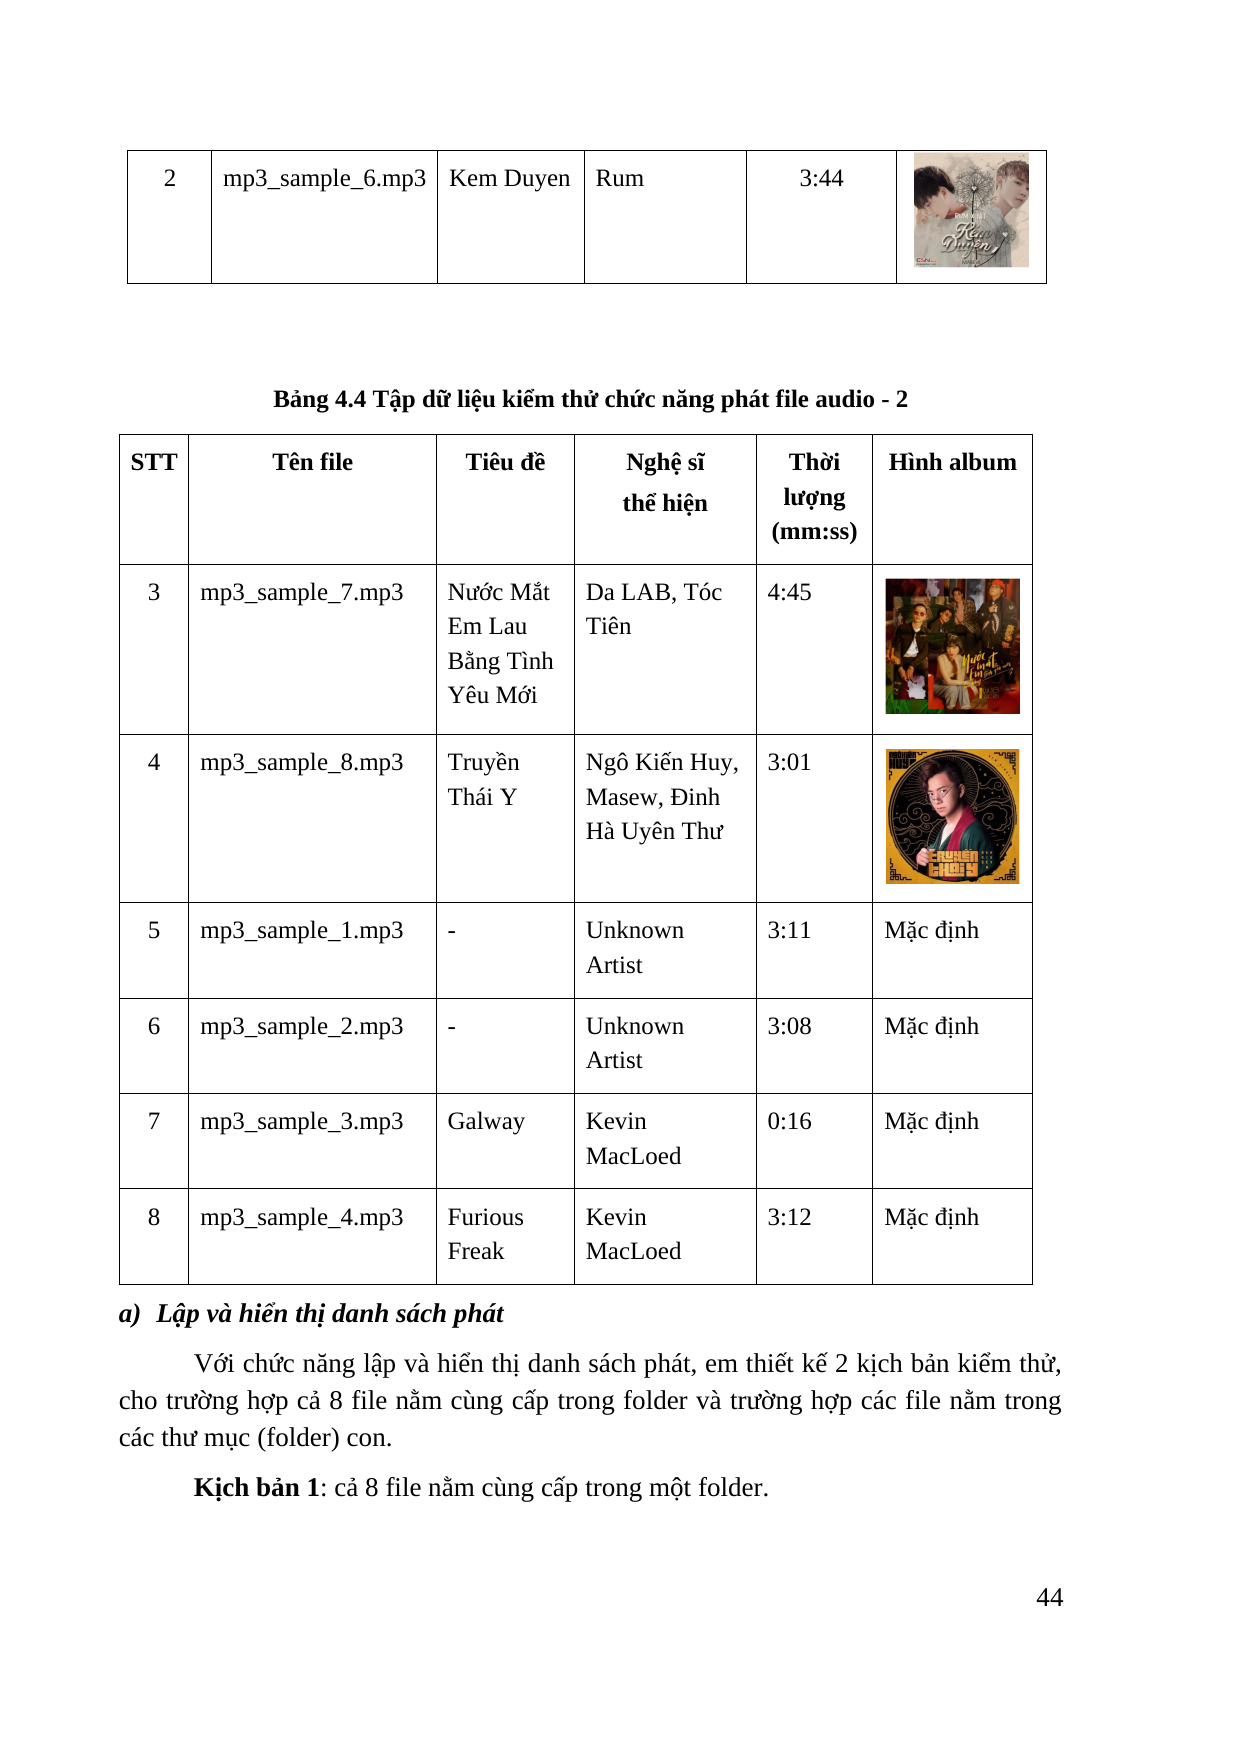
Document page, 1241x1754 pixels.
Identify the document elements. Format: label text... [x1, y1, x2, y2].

table_cell 3 [120, 565, 188, 733]
table_cell Ngô Kiến Huy, Masew, Đinh Hà Uyên Thư [575, 735, 756, 902]
table_cell 3:11 [757, 903, 872, 997]
table_cell 4 [120, 735, 188, 902]
table_cell Mặc định [873, 1189, 1032, 1284]
table_header Tiêu đề [437, 435, 574, 563]
table_cell mp3_sample_6.mp3 [212, 151, 437, 283]
table_cell Mặc định [873, 999, 1032, 1093]
list Lập và hiển thị danh sách phát [118, 1297, 1063, 1328]
table_cell 7 [120, 1094, 188, 1188]
table_cell Kem Duyen [438, 151, 584, 283]
table_header Hình album [873, 435, 1032, 563]
table_cell Kevin MacLoed [575, 1094, 756, 1188]
text Với chức năng lập và hiển thị danh sách phát, em thiết kế 2 kịch bản kiểm thử, cho trường hợp cả 8 file nằm cùng cấp trong folder và trường hợp các file nằm trong các thư mục (folder) con. [118, 1347, 1063, 1453]
table_header Tên file [189, 435, 436, 563]
table_cell mp3_sample_7.mp3 [189, 565, 436, 733]
table_cell Truyền Thái Y [437, 735, 574, 902]
table_header Thời lượng (mm:ss) [757, 435, 872, 563]
table_cell mp3_sample_1.mp3 [189, 903, 436, 997]
table_cell - [437, 999, 574, 1093]
table_cell - [437, 903, 574, 997]
table_cell Rum [585, 151, 746, 283]
table_header STT [120, 435, 188, 563]
picture [913, 151, 1030, 268]
table_cell mp3_sample_3.mp3 [189, 1094, 436, 1188]
table_cell Kevin MacLoed [575, 1189, 756, 1284]
table_cell 5 [120, 903, 188, 997]
table_cell 3:08 [757, 999, 872, 1093]
table_cell [873, 565, 1032, 733]
table_cell 0:16 [757, 1094, 872, 1188]
table_cell Da LAB, Tóc Tiên [575, 565, 756, 733]
table_cell Galway [437, 1094, 574, 1188]
table_cell Mặc định [873, 903, 1032, 997]
table_cell 3:12 [757, 1189, 872, 1284]
table_cell [873, 735, 1032, 902]
table_cell Nước Mắt Em Lau Bằng Tình Yêu Mới [437, 565, 574, 733]
table_cell mp3_sample_2.mp3 [189, 999, 436, 1093]
text Kịch bản 1: cả 8 file nằm cùng cấp trong một folder. [118, 1471, 1063, 1502]
picture [884, 577, 1021, 715]
table_cell [897, 151, 1046, 283]
table_header Nghệ sĩ thể hiện [575, 435, 756, 563]
table_cell 2 [128, 151, 211, 283]
table_cell Unknown Artist [575, 999, 756, 1093]
table_cell Mặc định [873, 1094, 1032, 1188]
table_cell Furious Freak [437, 1189, 574, 1284]
table_cell 6 [120, 999, 188, 1093]
picture [884, 747, 1021, 884]
table_cell mp3_sample_8.mp3 [189, 735, 436, 902]
table_cell 8 [120, 1189, 188, 1284]
table_cell 4:45 [757, 565, 872, 733]
table_cell 3:44 [747, 151, 896, 283]
table_cell Unknown Artist [575, 903, 756, 997]
table_cell 3:01 [757, 735, 872, 902]
table_cell mp3_sample_4.mp3 [189, 1189, 436, 1284]
